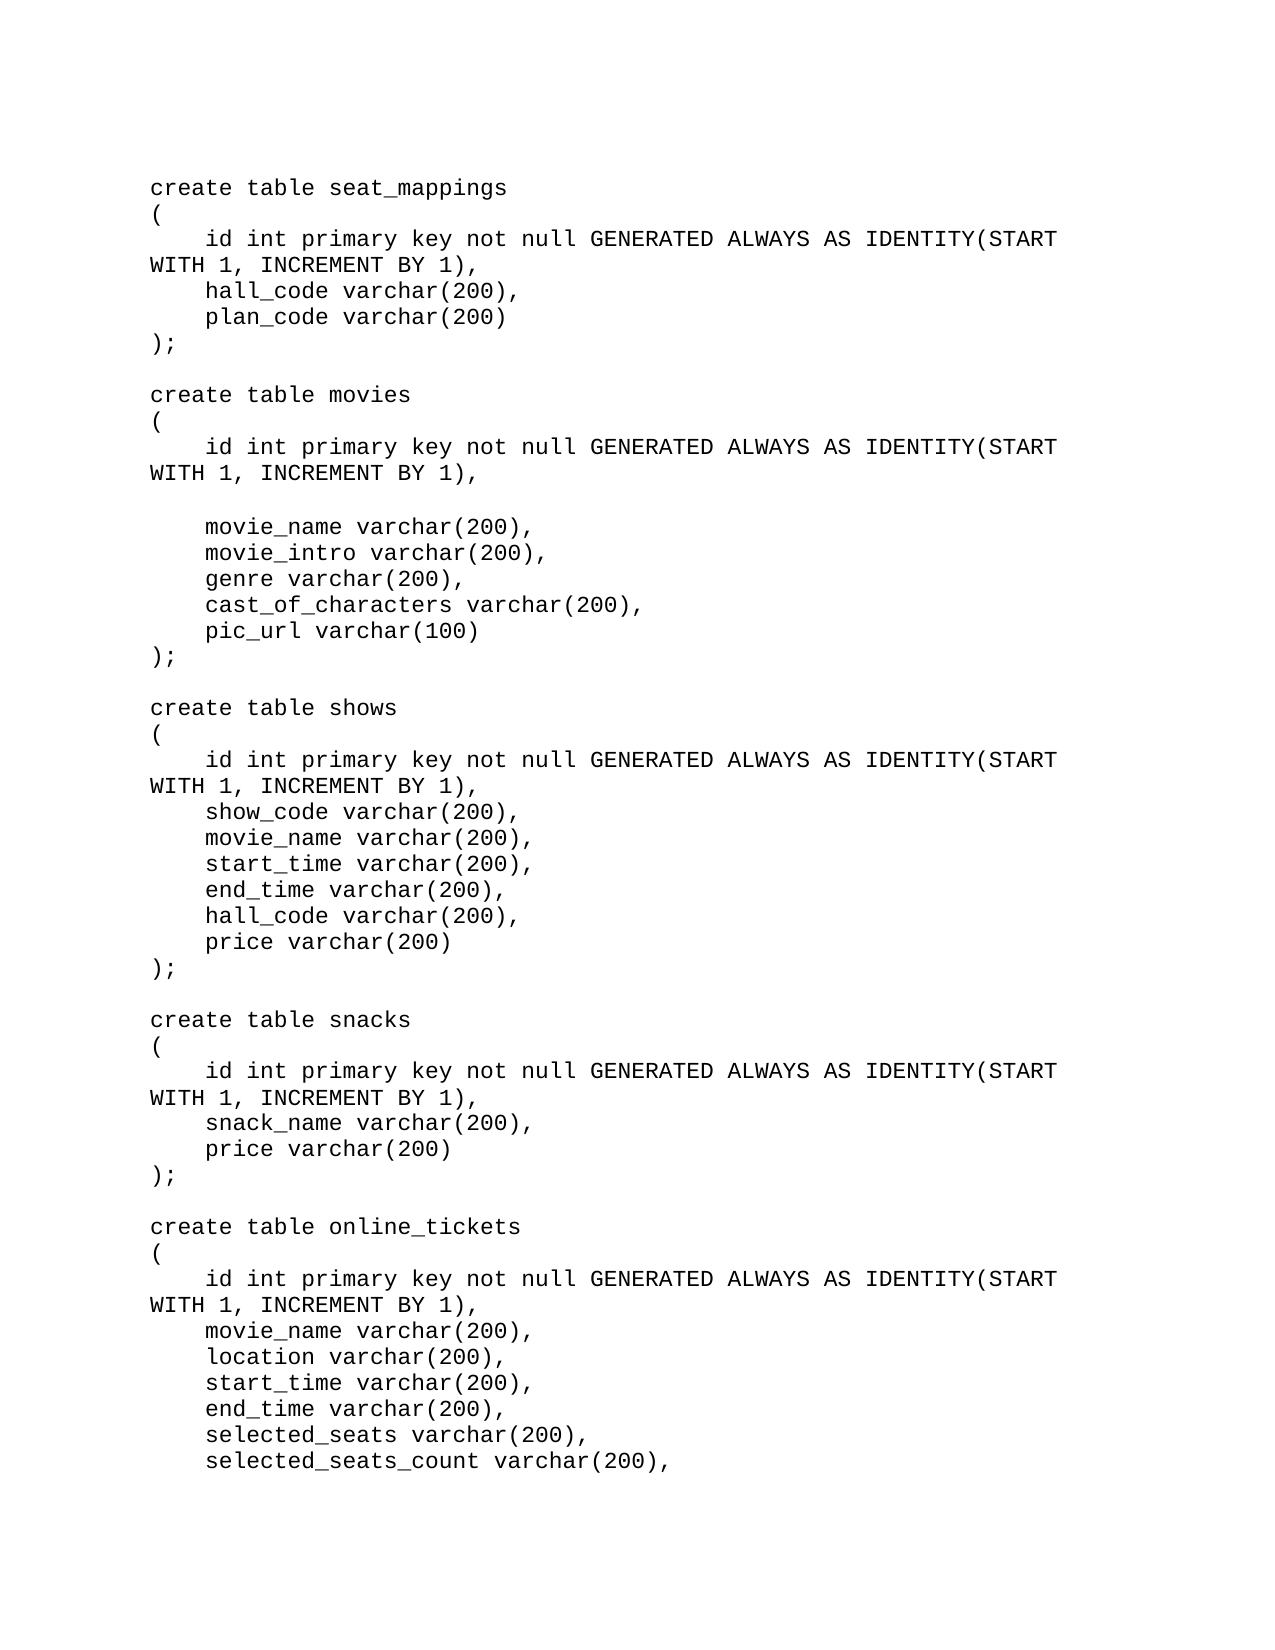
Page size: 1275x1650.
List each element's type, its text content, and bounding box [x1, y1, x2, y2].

text hall_code varchar(200), [150, 280, 1125, 306]
text create table seat_mappings [150, 176, 1125, 202]
text snack_name varchar(200), [150, 1112, 1125, 1138]
text ); [150, 956, 1125, 982]
text end_time varchar(200), [150, 1397, 1125, 1423]
text movie_name varchar(200), [150, 515, 1125, 541]
text create table online_tickets [150, 1216, 1125, 1241]
text create table movies [150, 383, 1125, 409]
text start_time varchar(200), [150, 852, 1125, 878]
text create table snacks [150, 1008, 1125, 1034]
text selected_seats varchar(200), [150, 1423, 1125, 1449]
text price varchar(200) [150, 1138, 1125, 1164]
text pic_url varchar(100) [150, 619, 1125, 645]
text id int primary key not null GENERATED ALWAYS AS IDENTITY(START WITH 1, INCREMENT BY 1), [150, 749, 1125, 801]
text movie_name varchar(200), [150, 1319, 1125, 1345]
text ( [150, 1034, 1125, 1060]
text id int primary key not null GENERATED ALWAYS AS IDENTITY(START WITH 1, INCREMENT BY 1), [150, 1060, 1125, 1112]
text ( [150, 723, 1125, 749]
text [150, 228, 1125, 280]
text genre varchar(200), [150, 567, 1125, 593]
text id int primary key not null GENERATED ALWAYS AS IDENTITY(START WITH 1, INCREMENT BY 1), [150, 435, 1125, 487]
text ( [150, 1241, 1125, 1267]
text create table shows [150, 697, 1125, 723]
text show_code varchar(200), [150, 801, 1125, 826]
text ( [150, 202, 1125, 228]
text location varchar(200), [150, 1345, 1125, 1371]
text selected_seats_count varchar(200), [150, 1449, 1125, 1475]
text ); [150, 1164, 1125, 1189]
text end_time varchar(200), [150, 878, 1125, 904]
text movie_name varchar(200), [150, 826, 1125, 852]
text cast_of_characters varchar(200), [150, 593, 1125, 619]
text plan_code varchar(200) [150, 306, 1125, 332]
text id int primary key not null GENERATED ALWAYS AS IDENTITY(START WITH 1, INCREMENT BY 1), [150, 1267, 1125, 1319]
text hall_code varchar(200), [150, 904, 1125, 930]
text start_time varchar(200), [150, 1371, 1125, 1397]
text ( [150, 409, 1125, 435]
text price varchar(200) [150, 930, 1125, 956]
text ); [150, 645, 1125, 671]
text ); [150, 332, 1125, 357]
text movie_intro varchar(200), [150, 541, 1125, 567]
